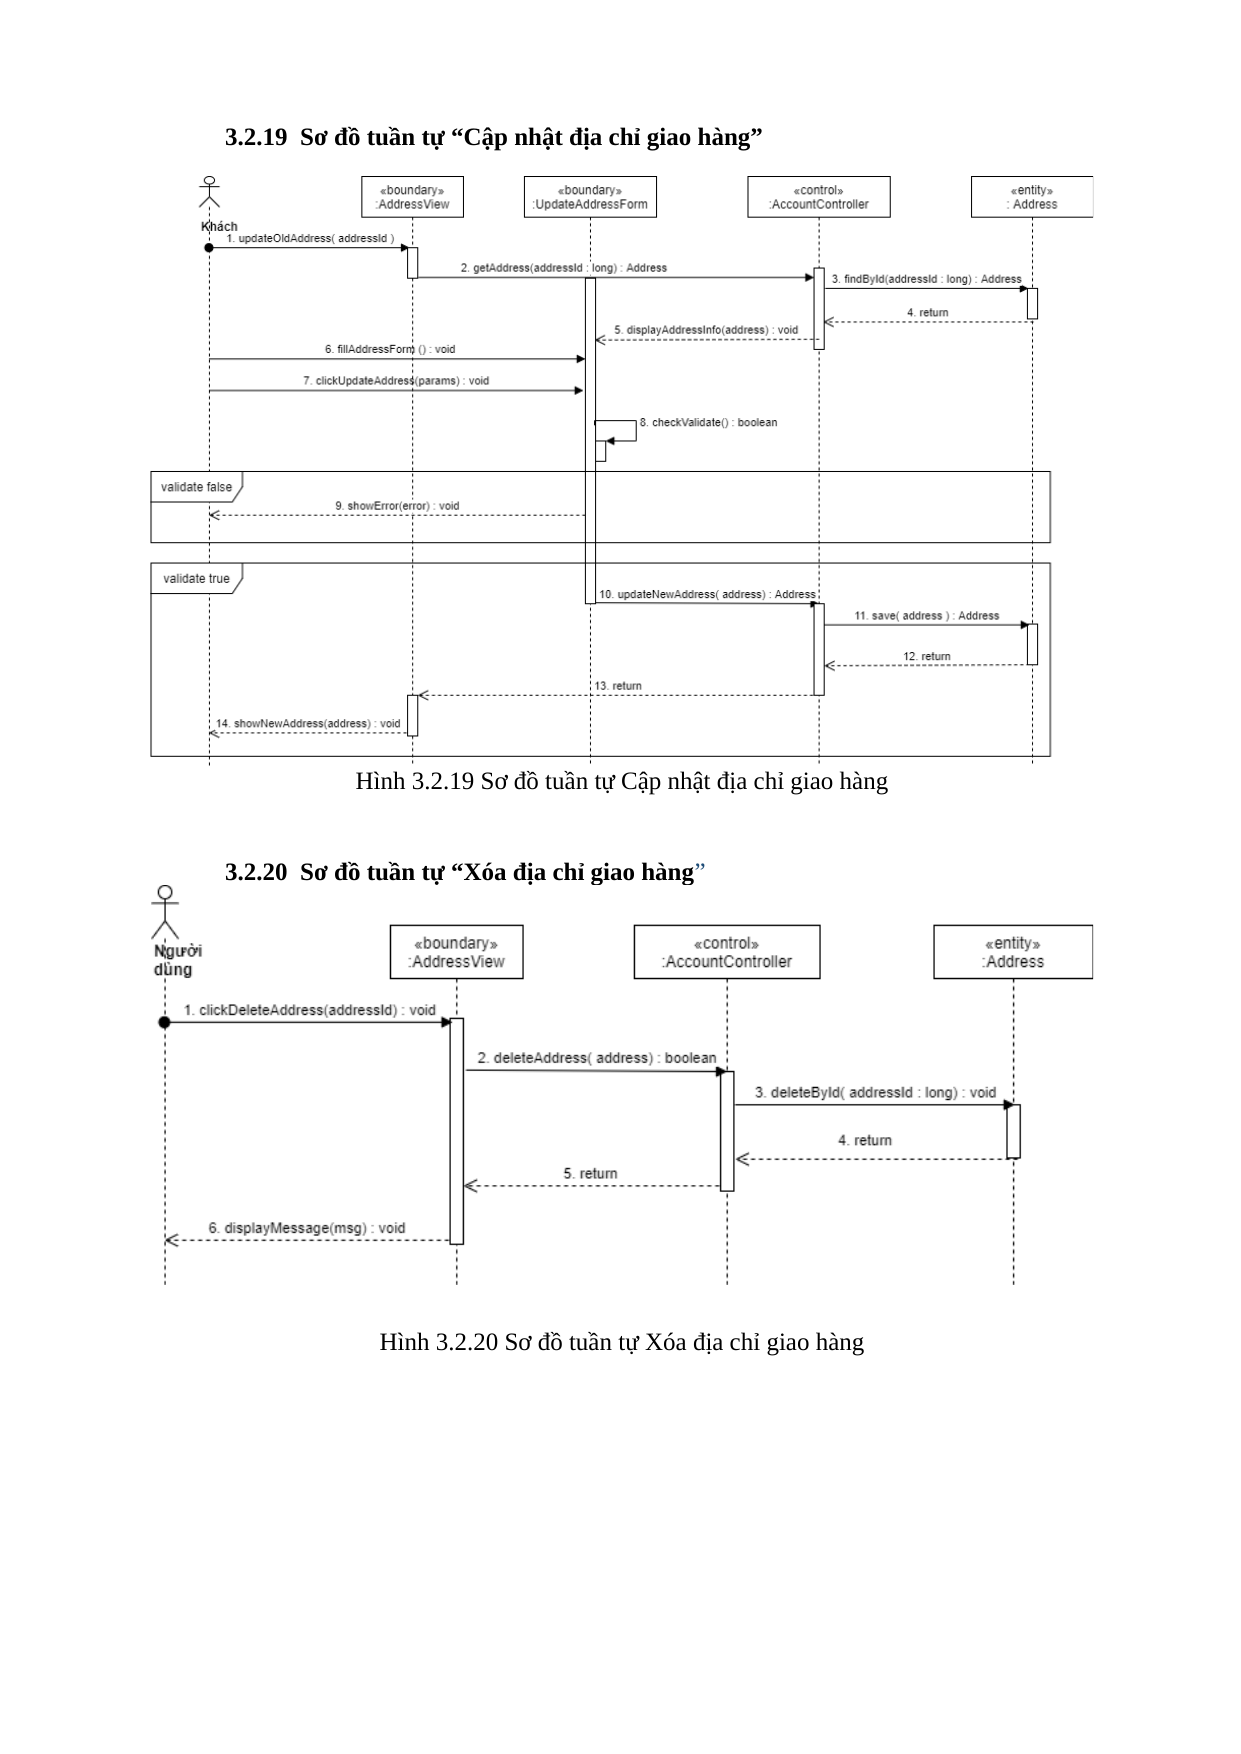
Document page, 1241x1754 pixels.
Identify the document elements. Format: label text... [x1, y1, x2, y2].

text Hình 3.2.20 Sơ đồ tuần tự Xóa địa chỉ giao hàng [150, 1327, 1094, 1356]
subtitle 3.2.19 Sơ đồ tuần tự “Cập nhật địa chỉ giao hàng” [150, 122, 1094, 151]
text Hình 3.2.19 Sơ đồ tuần tự Cập nhật địa chỉ giao hàng [150, 767, 1094, 795]
picture [150, 176, 1094, 767]
subtitle 3.2.20 Sơ đồ tuần tự “Xóa địa chỉ giao hàng” [150, 857, 1094, 885]
picture [150, 885, 1094, 1285]
